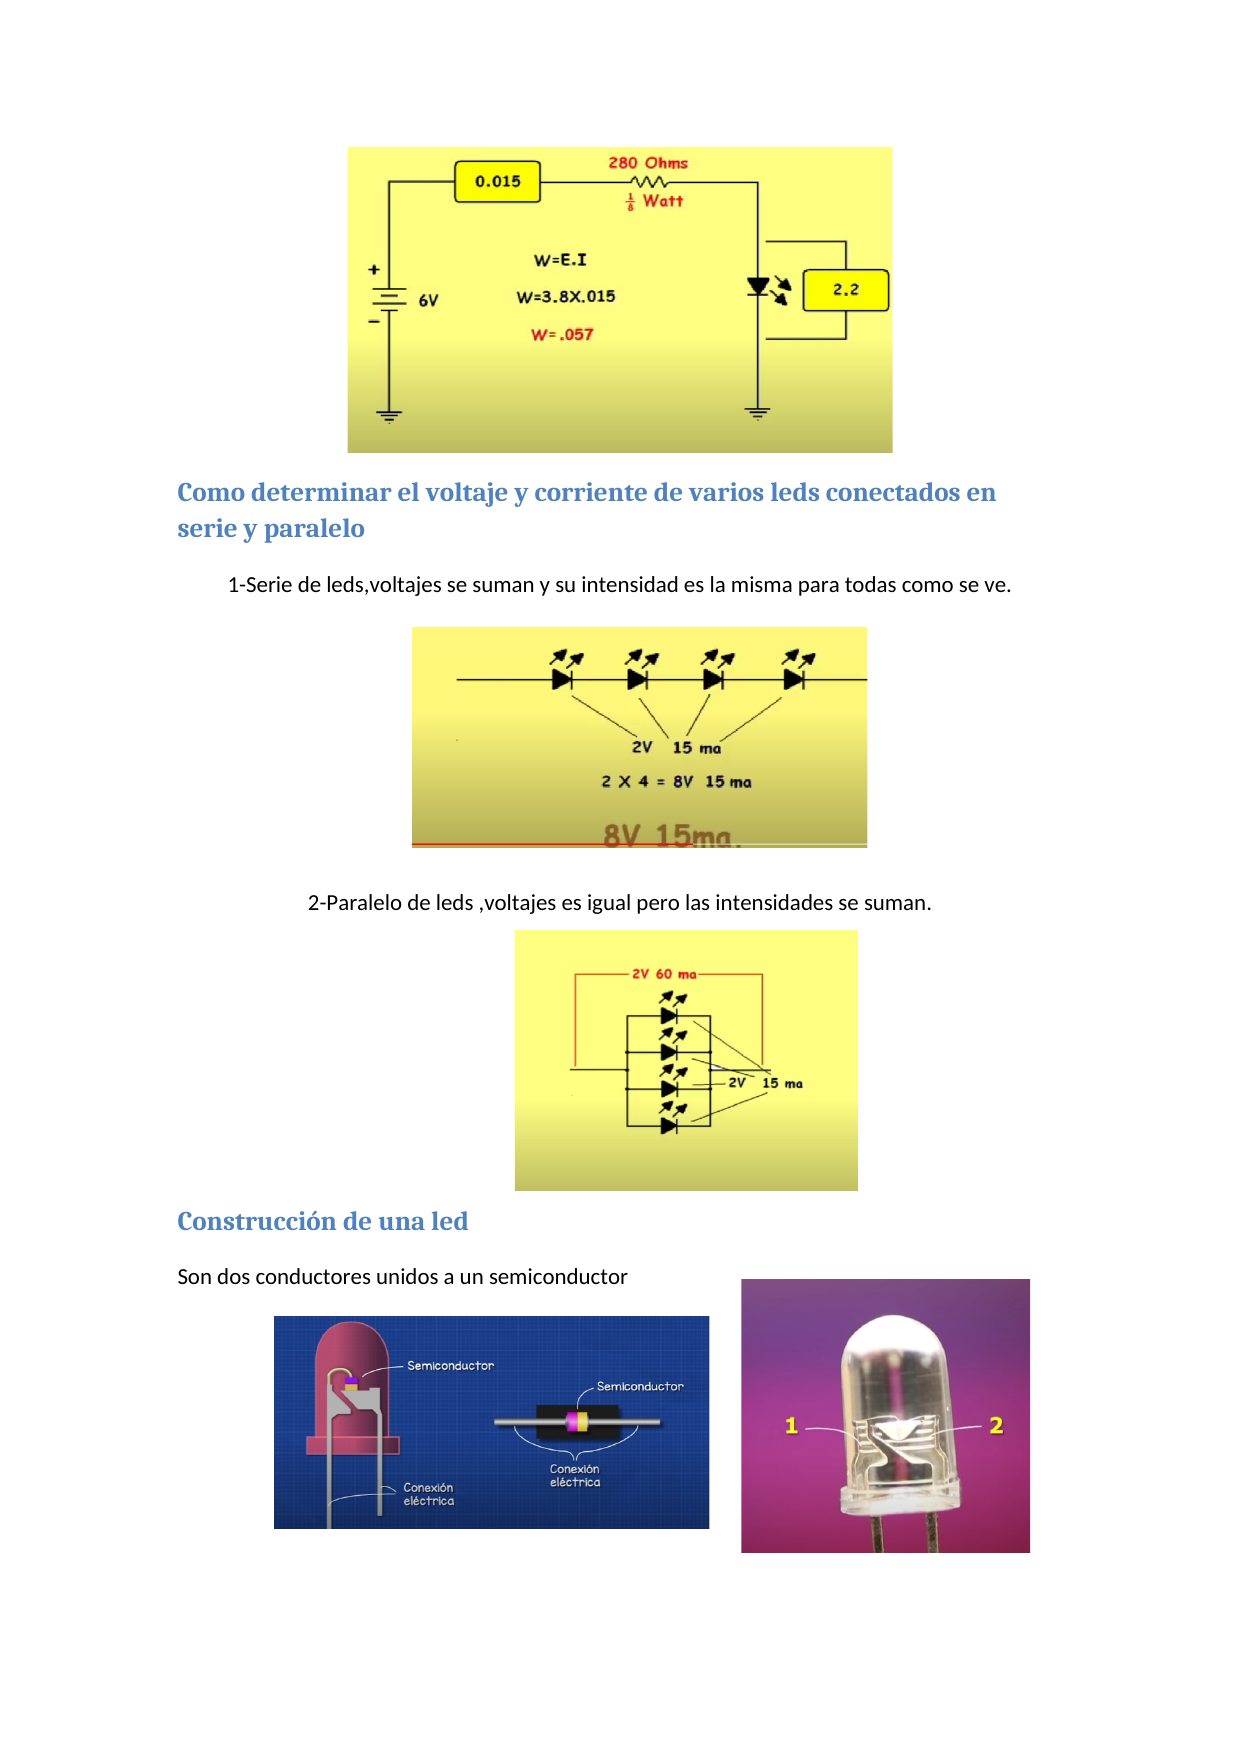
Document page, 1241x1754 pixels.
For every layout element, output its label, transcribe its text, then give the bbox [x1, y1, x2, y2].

text Como determinar el voltaje y corriente de varios leds conectados en serie y paralelo [177, 477, 1063, 544]
text 1-Serie de leds,voltajes se suman y su intensidad es la misma para todas como se ve. [177, 570, 1063, 598]
picture [274, 1316, 710, 1529]
picture [347, 147, 893, 453]
subtitle Construcción de una led [177, 1206, 1063, 1237]
text Son dos conductores unidos a un semiconductor [177, 1262, 1063, 1291]
text 2-Paralelo de leds ,voltajes es igual pero las intensidades se suman. [177, 888, 1063, 916]
picture [741, 1279, 1031, 1553]
picture [514, 930, 858, 1191]
picture [412, 627, 868, 848]
